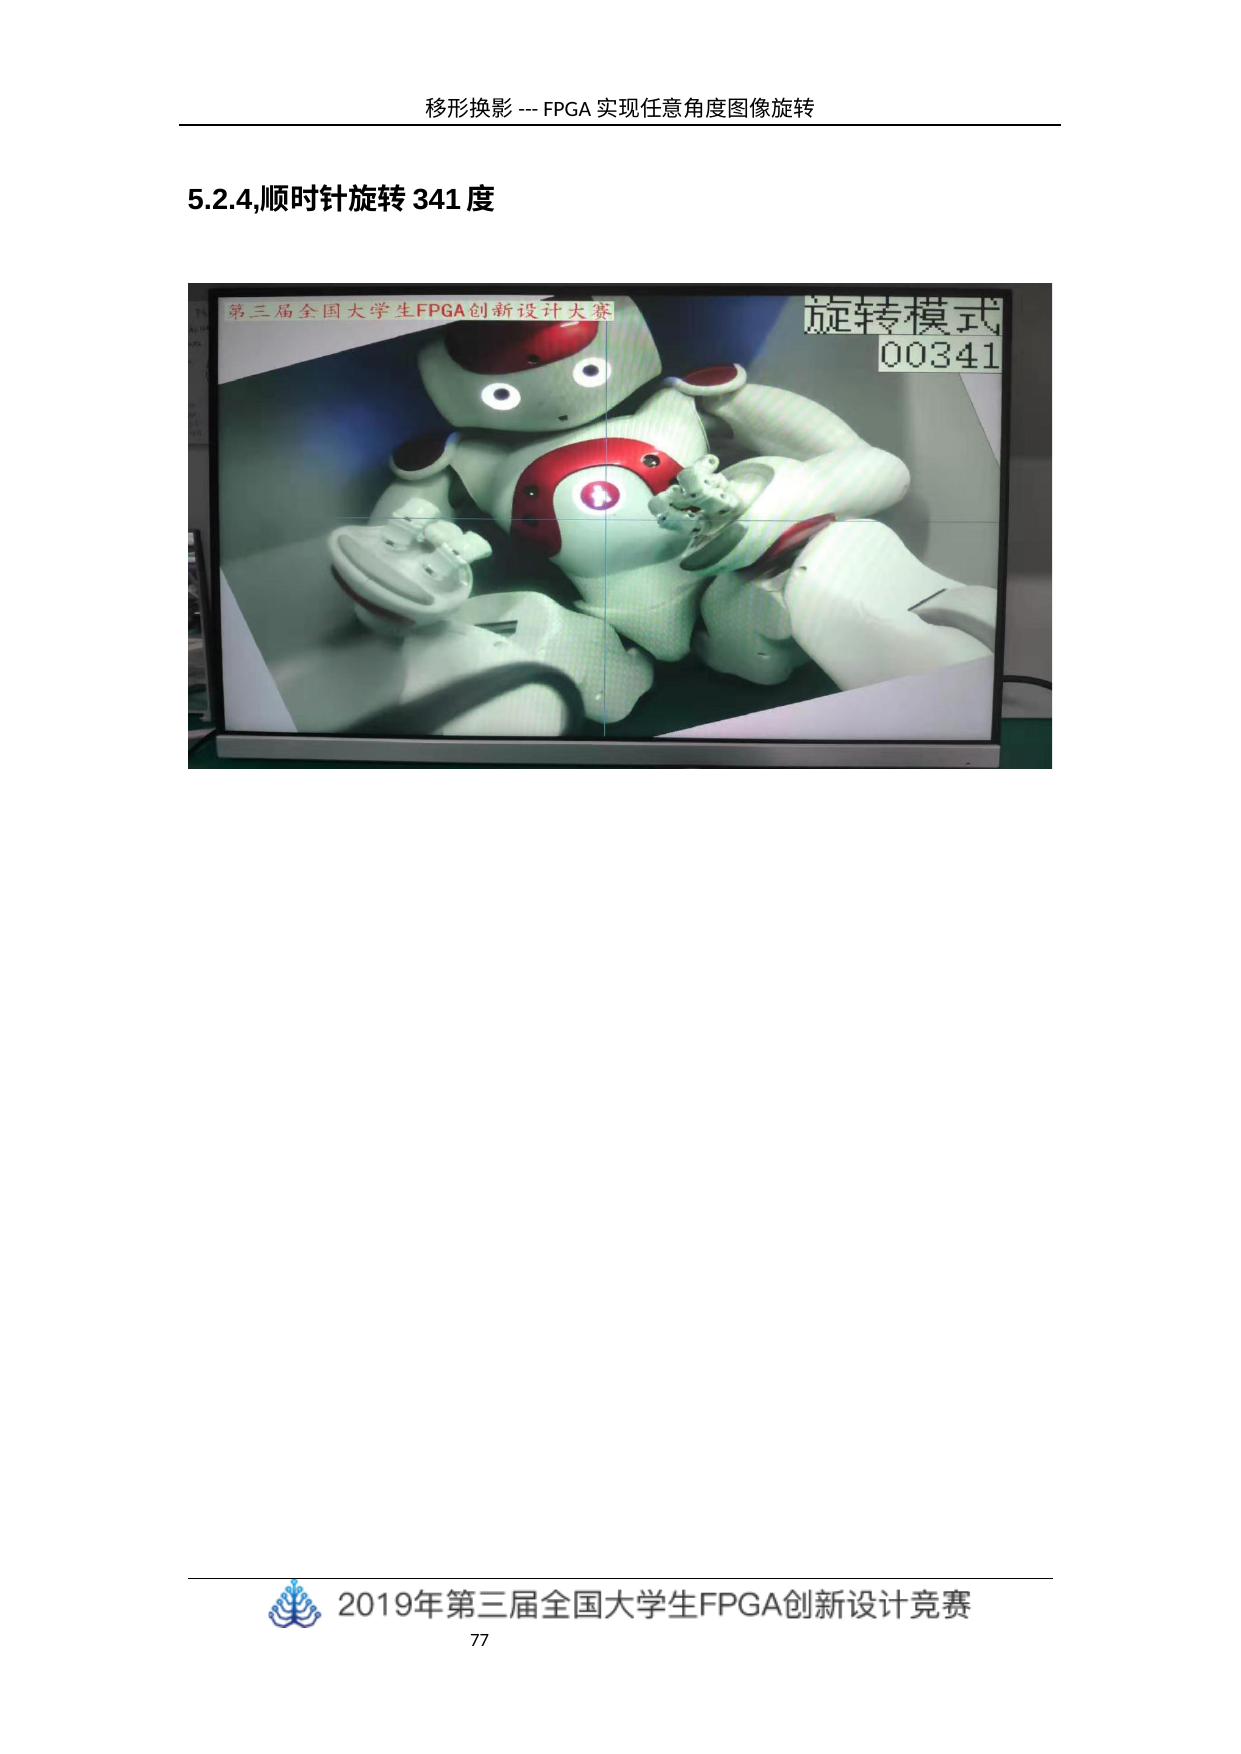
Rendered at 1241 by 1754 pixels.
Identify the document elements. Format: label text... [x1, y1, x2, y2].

subtitle 5.2.4,顺时针旋转341度 [187, 164, 1053, 229]
picture [188, 283, 1053, 769]
picture [268, 1579, 972, 1628]
